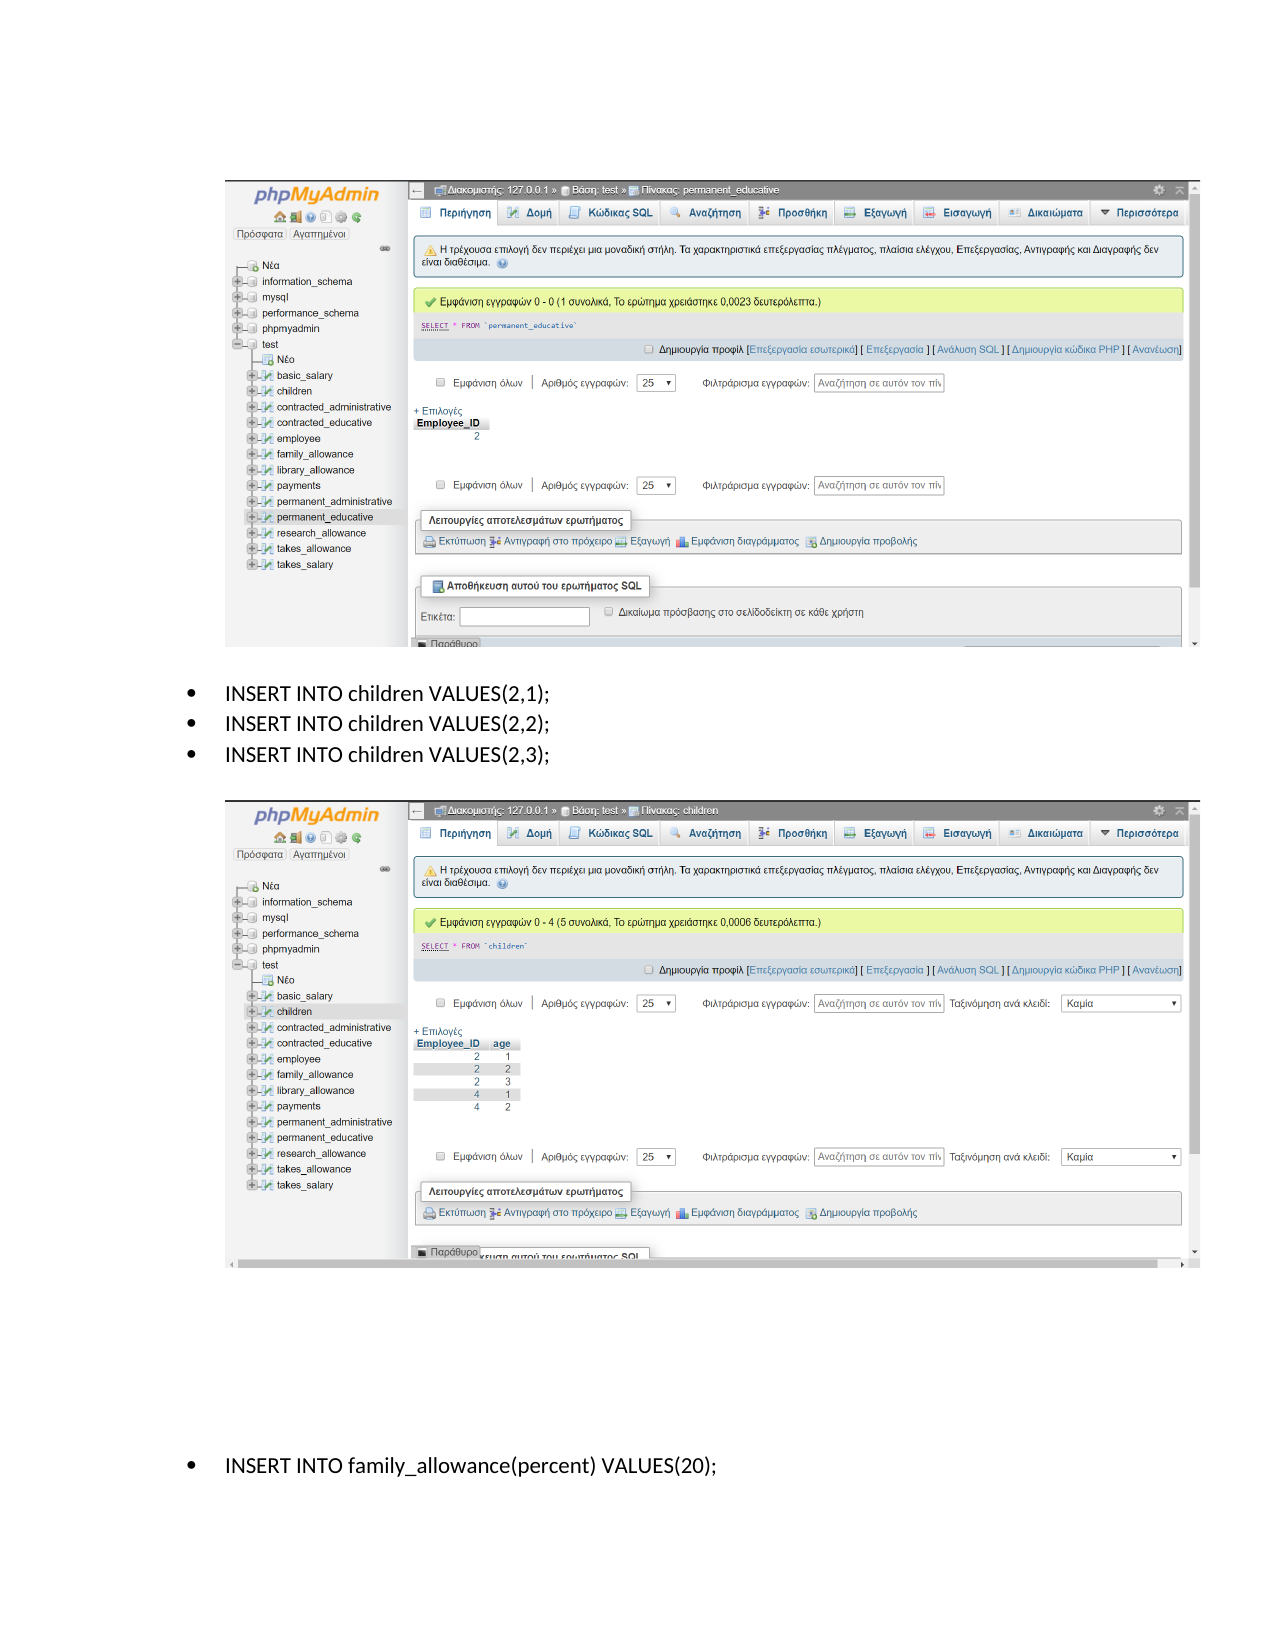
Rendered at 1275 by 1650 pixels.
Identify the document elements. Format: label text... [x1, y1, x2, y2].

list INSERT INTO family_allowance(percent) VALUES(20); [187, 1451, 1125, 1479]
list INSERT INTO children VALUES(2,2); [187, 709, 1125, 737]
picture [225, 800, 1200, 1268]
list INSERT INTO children VALUES(2,1); [187, 679, 1125, 707]
picture [225, 180, 1200, 647]
list INSERT INTO children VALUES(2,3); [187, 740, 1125, 768]
